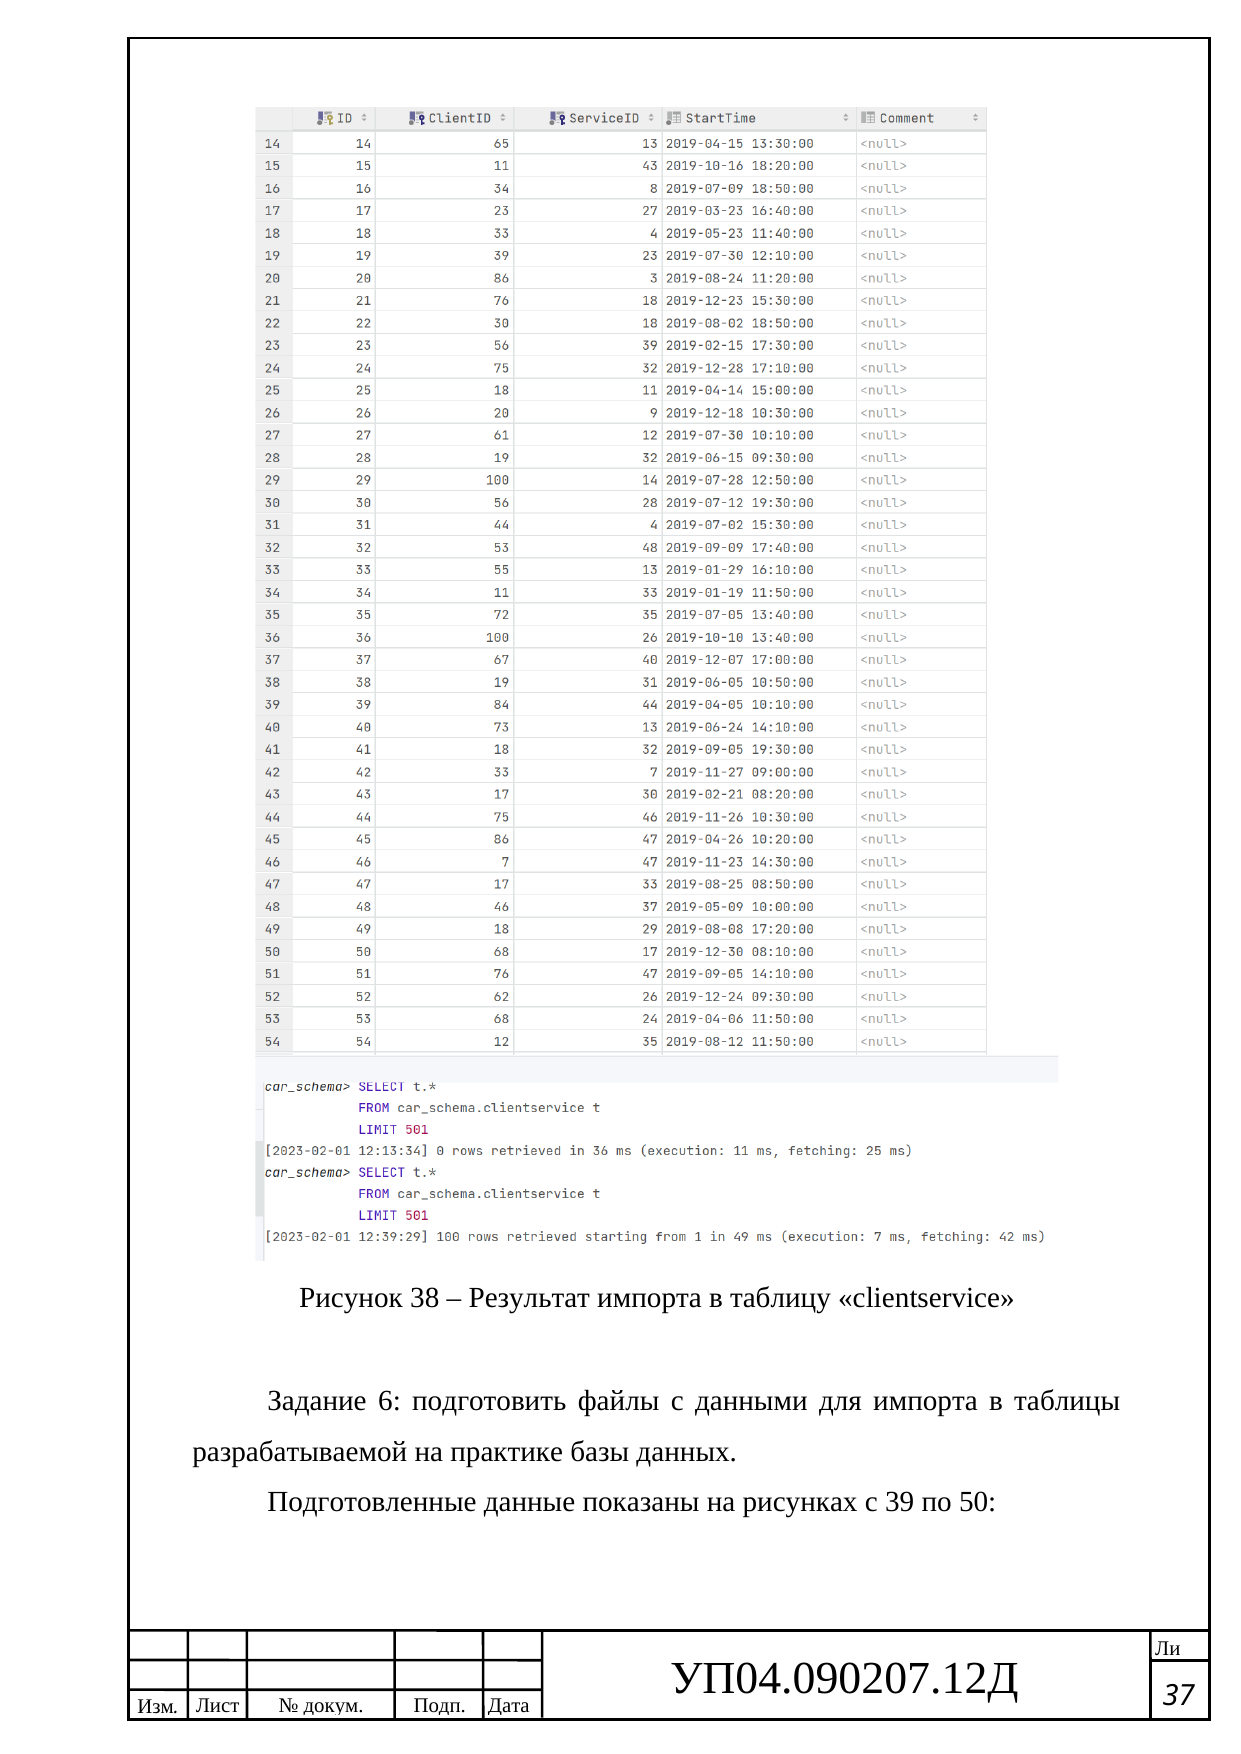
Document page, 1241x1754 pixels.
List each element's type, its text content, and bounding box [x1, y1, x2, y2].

picture [255, 107, 1059, 1261]
text Задание 6: подготовить файлы с данными для импорта в таблицы разрабатываемой на практике базы данных. [192, 1383, 1122, 1467]
text Подготовленные данные показаны на рисунках с 39 по 50: [192, 1484, 1122, 1518]
